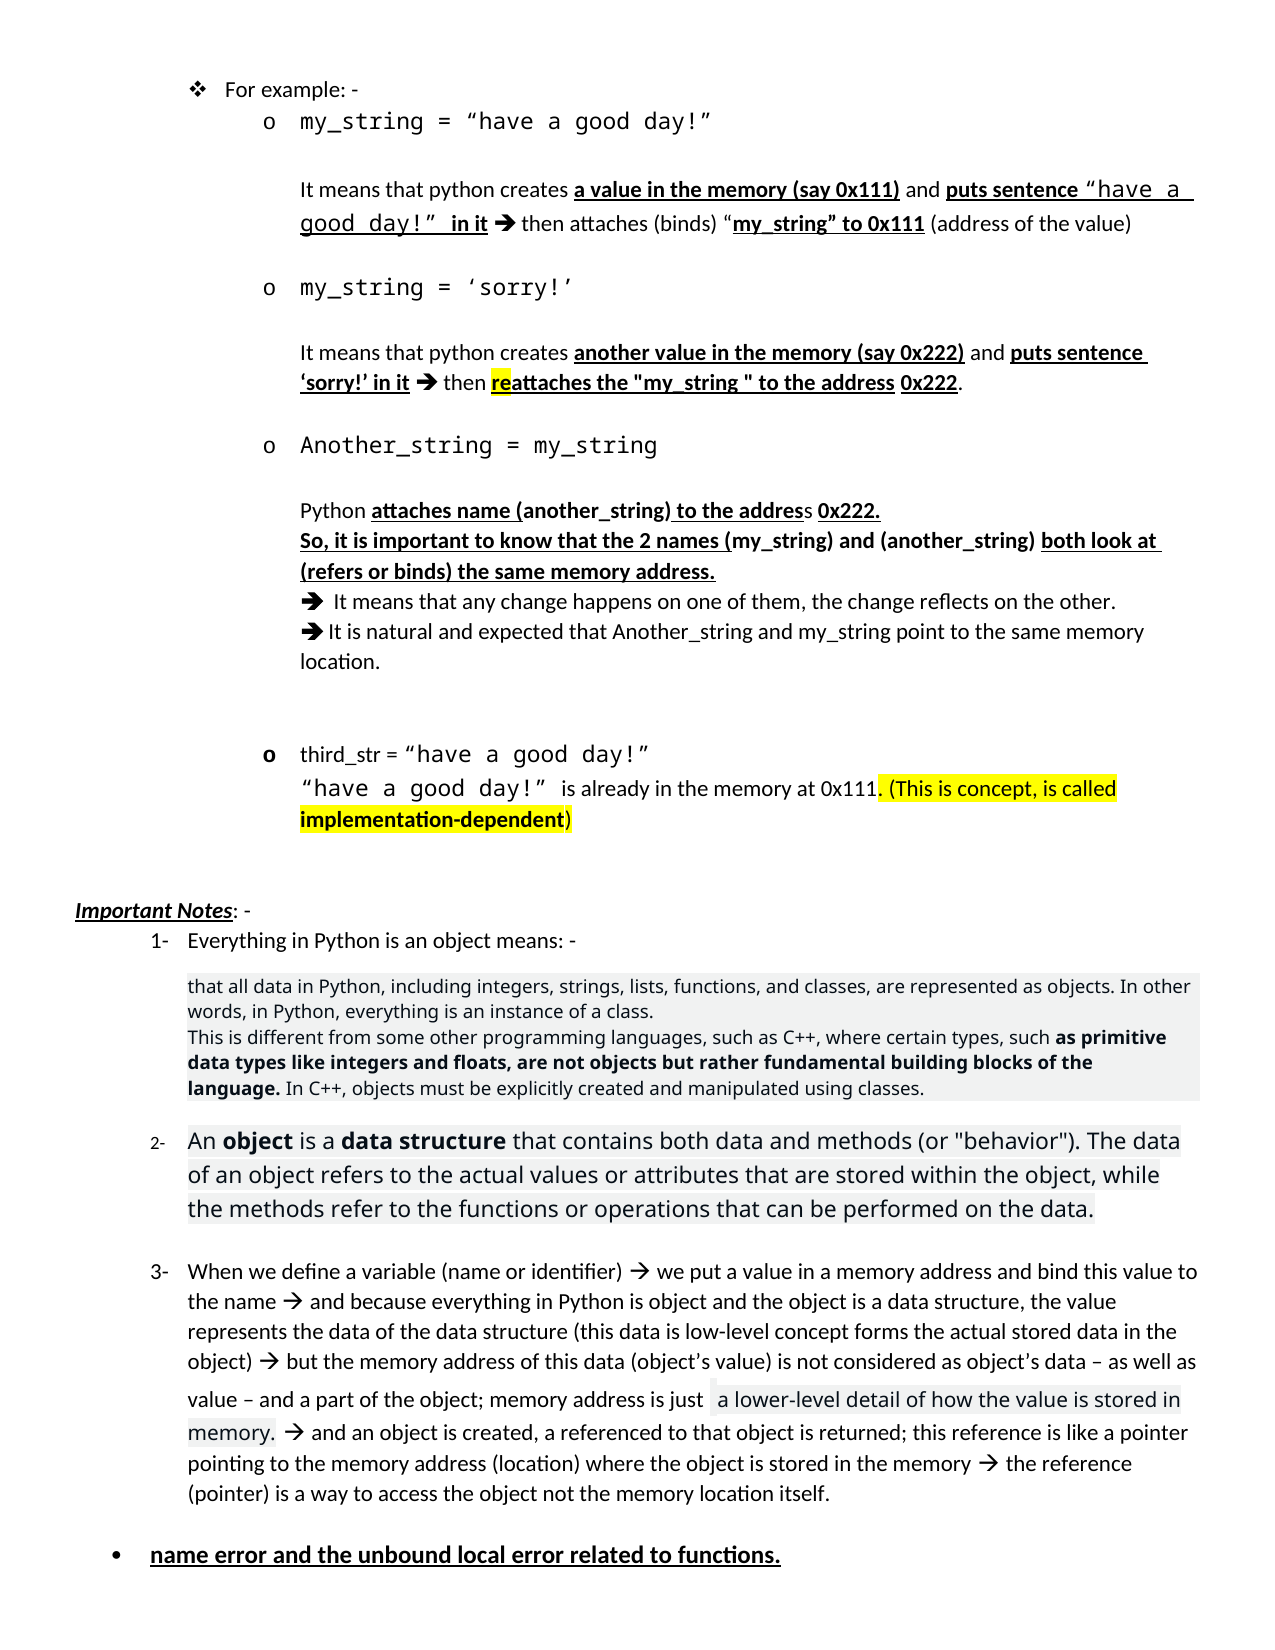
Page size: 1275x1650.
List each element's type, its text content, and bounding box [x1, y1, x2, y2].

list third_str = “have a good day!” [262, 738, 1200, 769]
list name error and the unbound local error related to functions. [112, 1539, 1200, 1570]
list Another_string = my_string [262, 429, 1200, 460]
list It means that any change happens on one of them, the change reflects on the other. [300, 587, 1200, 615]
list Important Notes: - [75, 896, 1200, 924]
list For example: - [187, 75, 1200, 103]
list An object is a data structure that contains both data and methods (or "behavior"). The data of an object refers to the actual values or attributes that are stored within the object, while the methods refer to the functions or operations that can be performed on the data. [150, 1125, 1200, 1224]
list It means that python creates a value in the memory (say 0x111) and puts sentence “have a good day!” in it then attaches (binds) “my_string” to 0x111 (address of the value) [300, 173, 1200, 238]
list my_string = “have a good day!” [262, 105, 1200, 137]
text that all data in Python, including integers, strings, lists, functions, and classes, are represented as objects. In other words, in Python, everything is an instance of a class. [187, 973, 1200, 1024]
list When we define a variable (name or identifier) we put a value in a memory address and bind this value to the name and because everything in Python is object and the object is a data structure, the value represents the data of the data structure (this data is low-level concept forms the actual stored data in the object) but the memory address of this data (object’s value) is not considered as object’s data – as well as value – and a part of the object; memory address is just a lower-level detail of how the value is stored in memory. and an object is created, a referenced to that object is returned; this reference is like a pointer pointing to the memory address (location) where the object is stored in the memory the reference (pointer) is a way to access the object not the memory location itself. [150, 1257, 1200, 1507]
list “have a good day!” is already in the memory at 0x111. (This is concept, is called implementation-dependent) [300, 772, 1200, 833]
list Python attaches name (another_string) to the address 0x222. [300, 496, 1200, 524]
list Everything in Python is an object means: - [150, 926, 1200, 954]
text This is different from some other programming languages, such as C++, where certain types, such as primitive data types like integers and floats, are not objects but rather fundamental building blocks of the language. In C++, objects must be explicitly created and manipulated using classes. [187, 1024, 1200, 1101]
list It is natural and expected that Another_string and my_string point to the same memory location. [300, 617, 1200, 675]
list my_string = ‘sorry!’ [262, 271, 1200, 302]
list It means that python creates another value in the memory (say 0x222) and puts sentence ‘sorry!’ in it then reattaches the "my_string " to the address 0x222. [300, 338, 1200, 396]
list So, it is important to know that the 2 names (my_string) and (another_string) both look at (refers or binds) the same memory address. [300, 527, 1200, 585]
